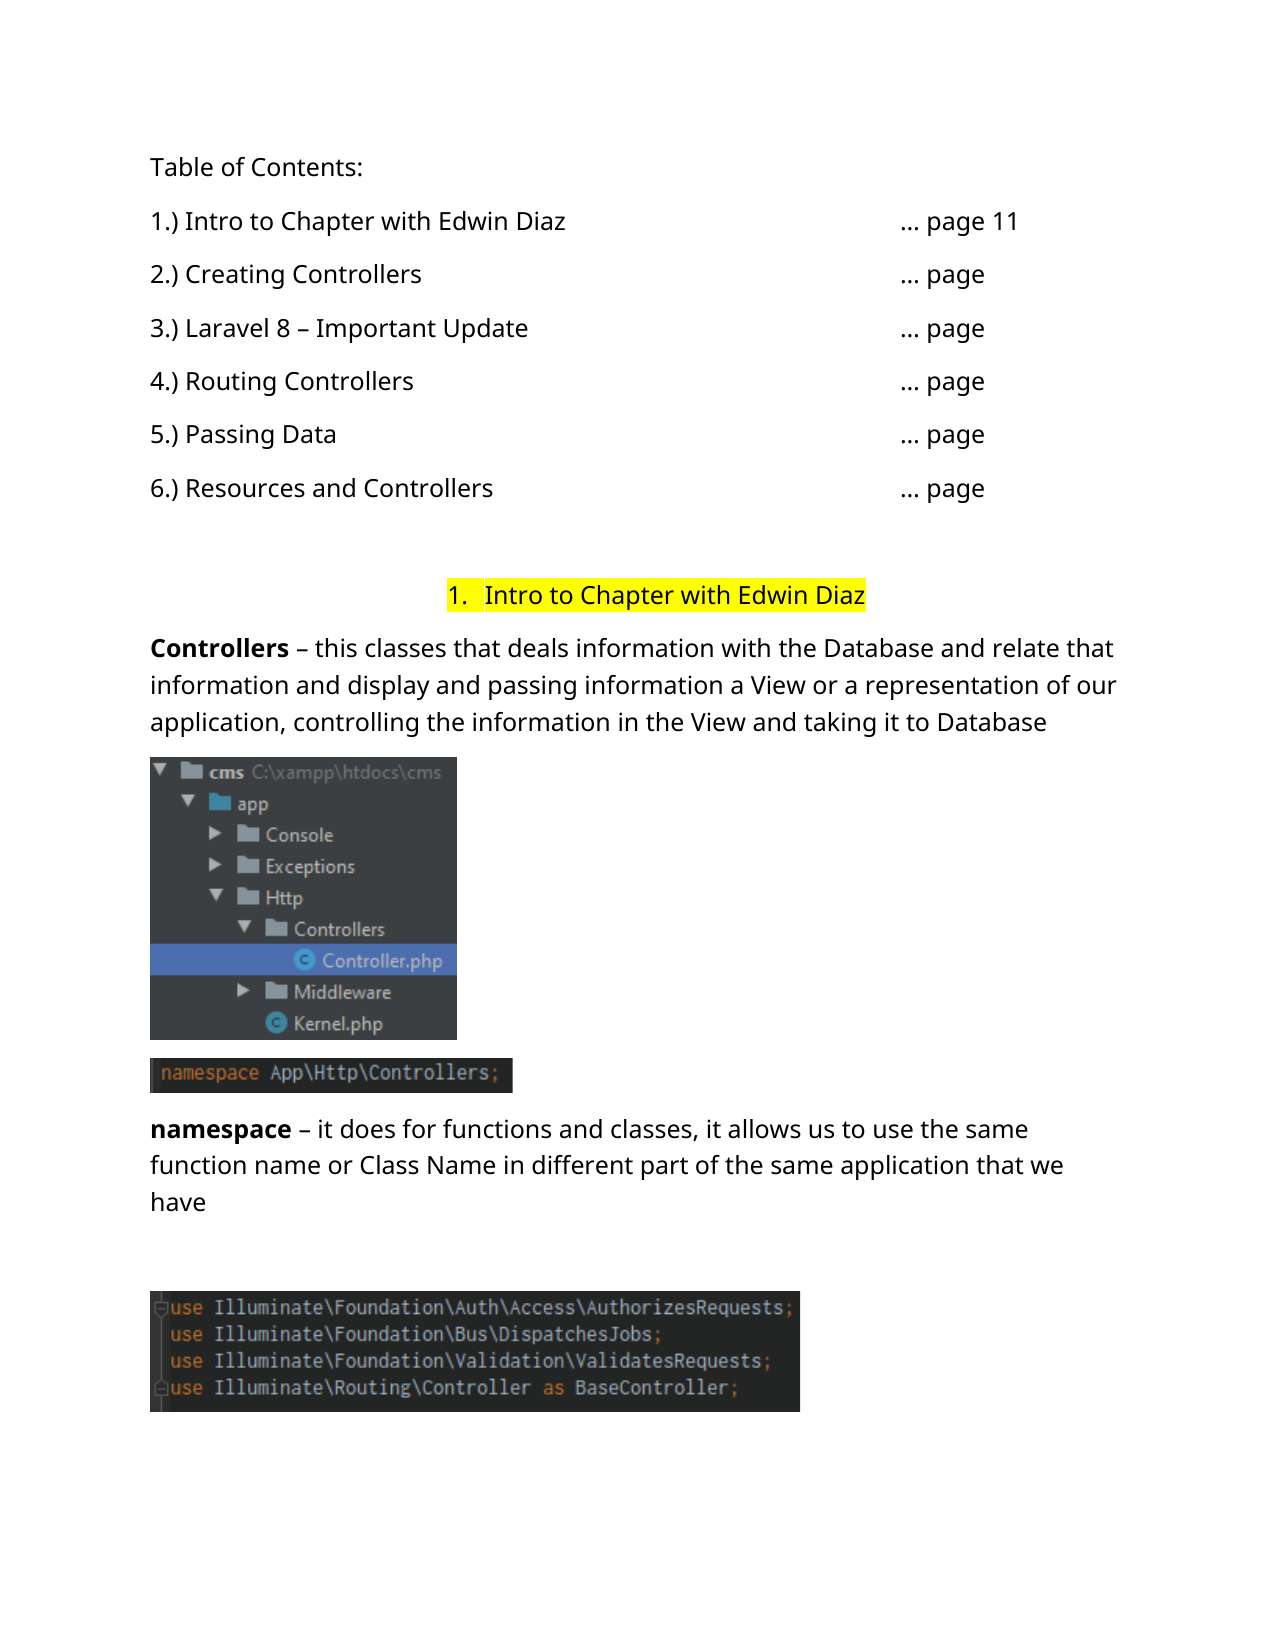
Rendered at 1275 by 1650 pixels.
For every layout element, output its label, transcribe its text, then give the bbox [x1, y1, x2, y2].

text 4.) Routing Controllers … page [150, 364, 1125, 398]
picture [150, 1291, 800, 1412]
list Intro to Chapter with Edwin Diaz [187, 577, 1125, 612]
text 2.) Creating Controllers … page [150, 257, 1125, 291]
text namespace – it does for functions and classes, it allows us to use the same function name or Class Name in different part of the same application that we have [150, 1111, 1125, 1219]
picture [150, 757, 457, 1040]
text 5.) Passing Data … page [150, 417, 1125, 451]
text 6.) Resources and Controllers … page [150, 471, 1125, 505]
text 1.) Intro to Chapter with Edwin Diaz … page 11 [150, 203, 1125, 237]
text Controllers – this classes that deals information with the Database and relate that information and display and passing information a View or a representation of our application, controlling the information in the View and taking it to Database [150, 631, 1125, 738]
text 3.) Laravel 8 – Important Update … page [150, 310, 1125, 344]
picture [150, 1058, 513, 1093]
text Table of Contents: [150, 150, 1125, 184]
